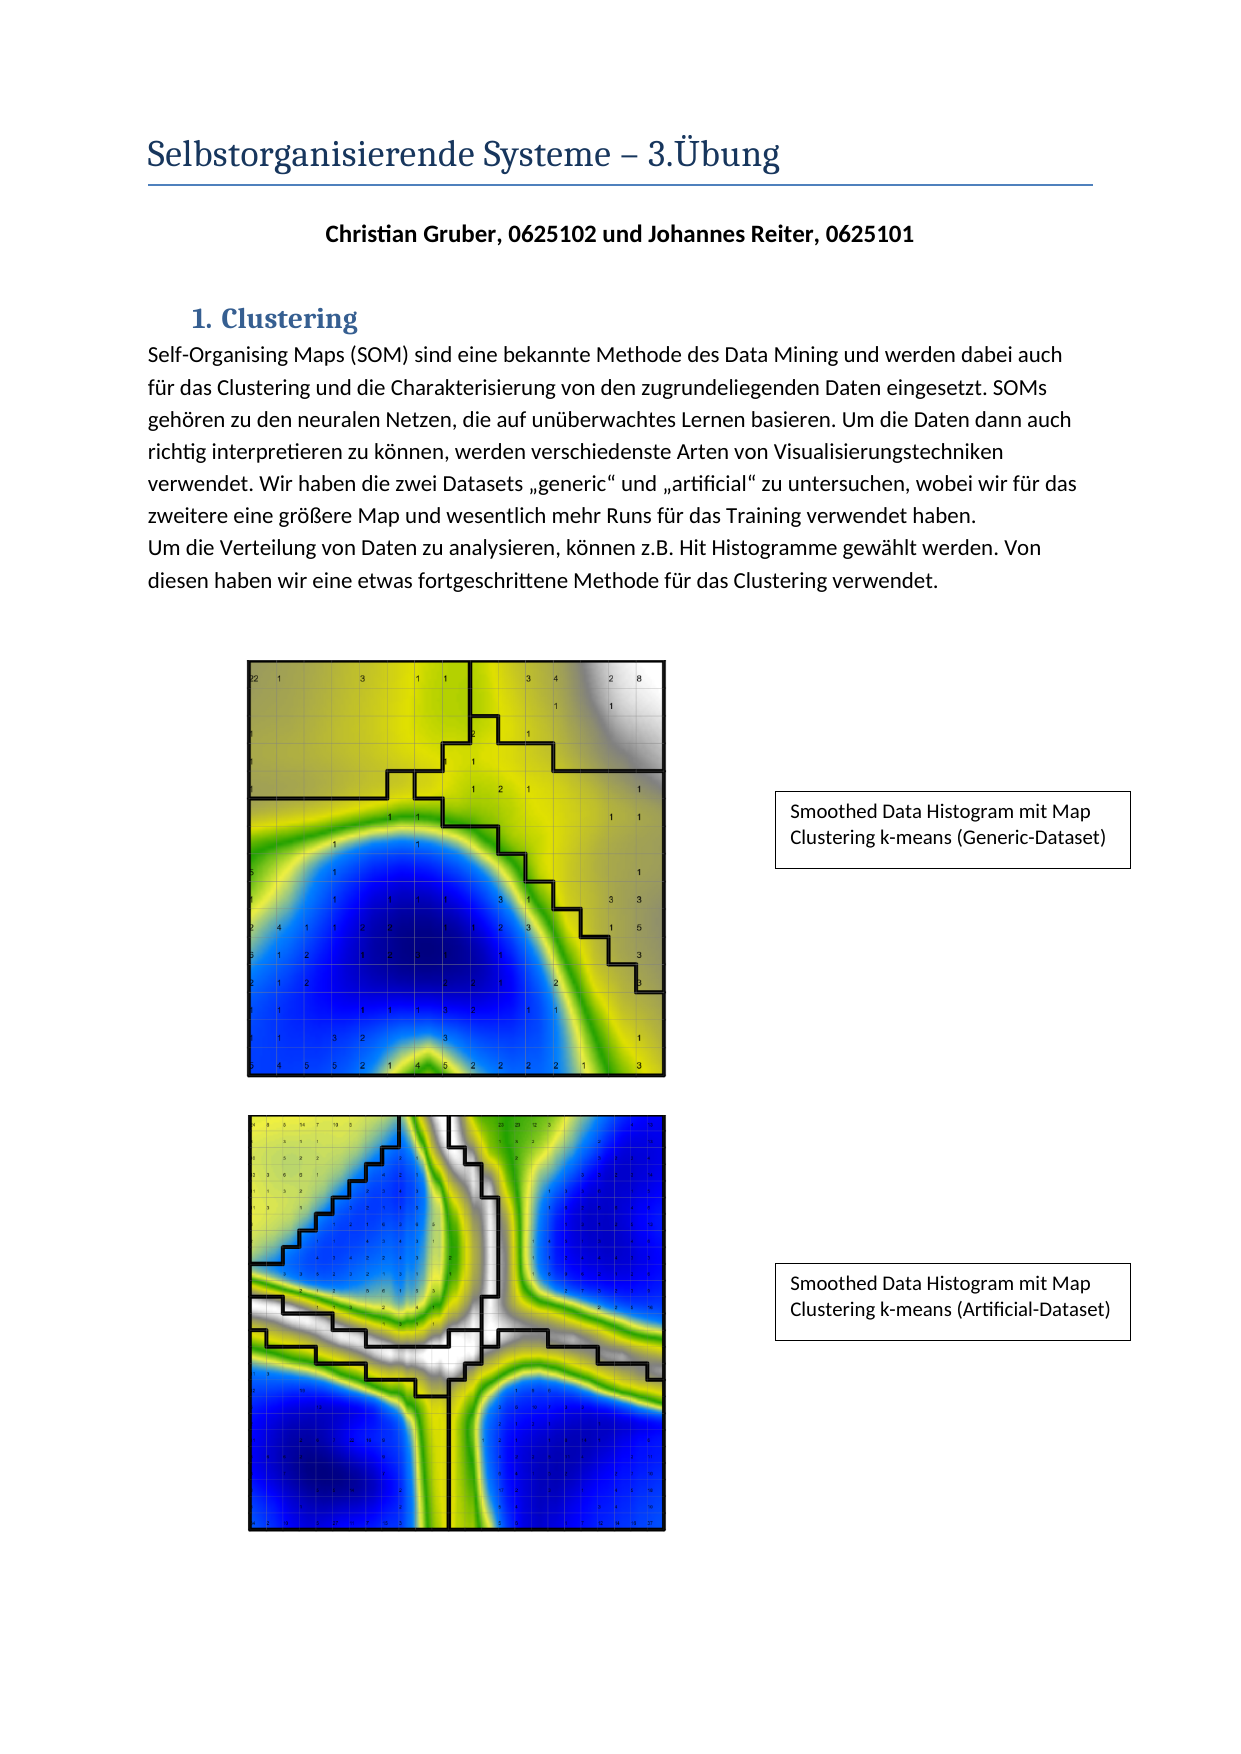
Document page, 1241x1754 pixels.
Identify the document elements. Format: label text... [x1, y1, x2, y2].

subtitle Clustering Self-Organising Maps (SOM) sind eine bekannte Methode des Data Mining und werden dabei auch für das Clustering und die Charakterisierung von den zugrundeliegenden Daten eingesetzt. SOMs gehören zu den neuralen Netzen, die auf unüberwachtes Lernen basieren. Um die Daten dann auch richtig interpretieren zu können, werden verschiedenste Arten von Visualisierungstechniken verwendet. Wir haben die zwei Datasets „generic“ und „artificial“ zu untersuchen, wobei wir für das zweitere eine größere Map und wesentlich mehr Runs für das Training verwendet haben. Um die Verteilung von Daten zu analysieren, können z.B. Hit Histogramme gewählt werden. Von diesen haben wir eine etwas fortgeschrittene Methode für das Clustering verwendet. [148, 303, 1093, 632]
picture [215, 660, 697, 1079]
text Christian Gruber, 0625102 und Johannes Reiter, 0625101 [148, 218, 1093, 248]
picture [236, 1115, 688, 1534]
title Selbstorganisierende Systeme – 3.Übung [148, 133, 1093, 184]
